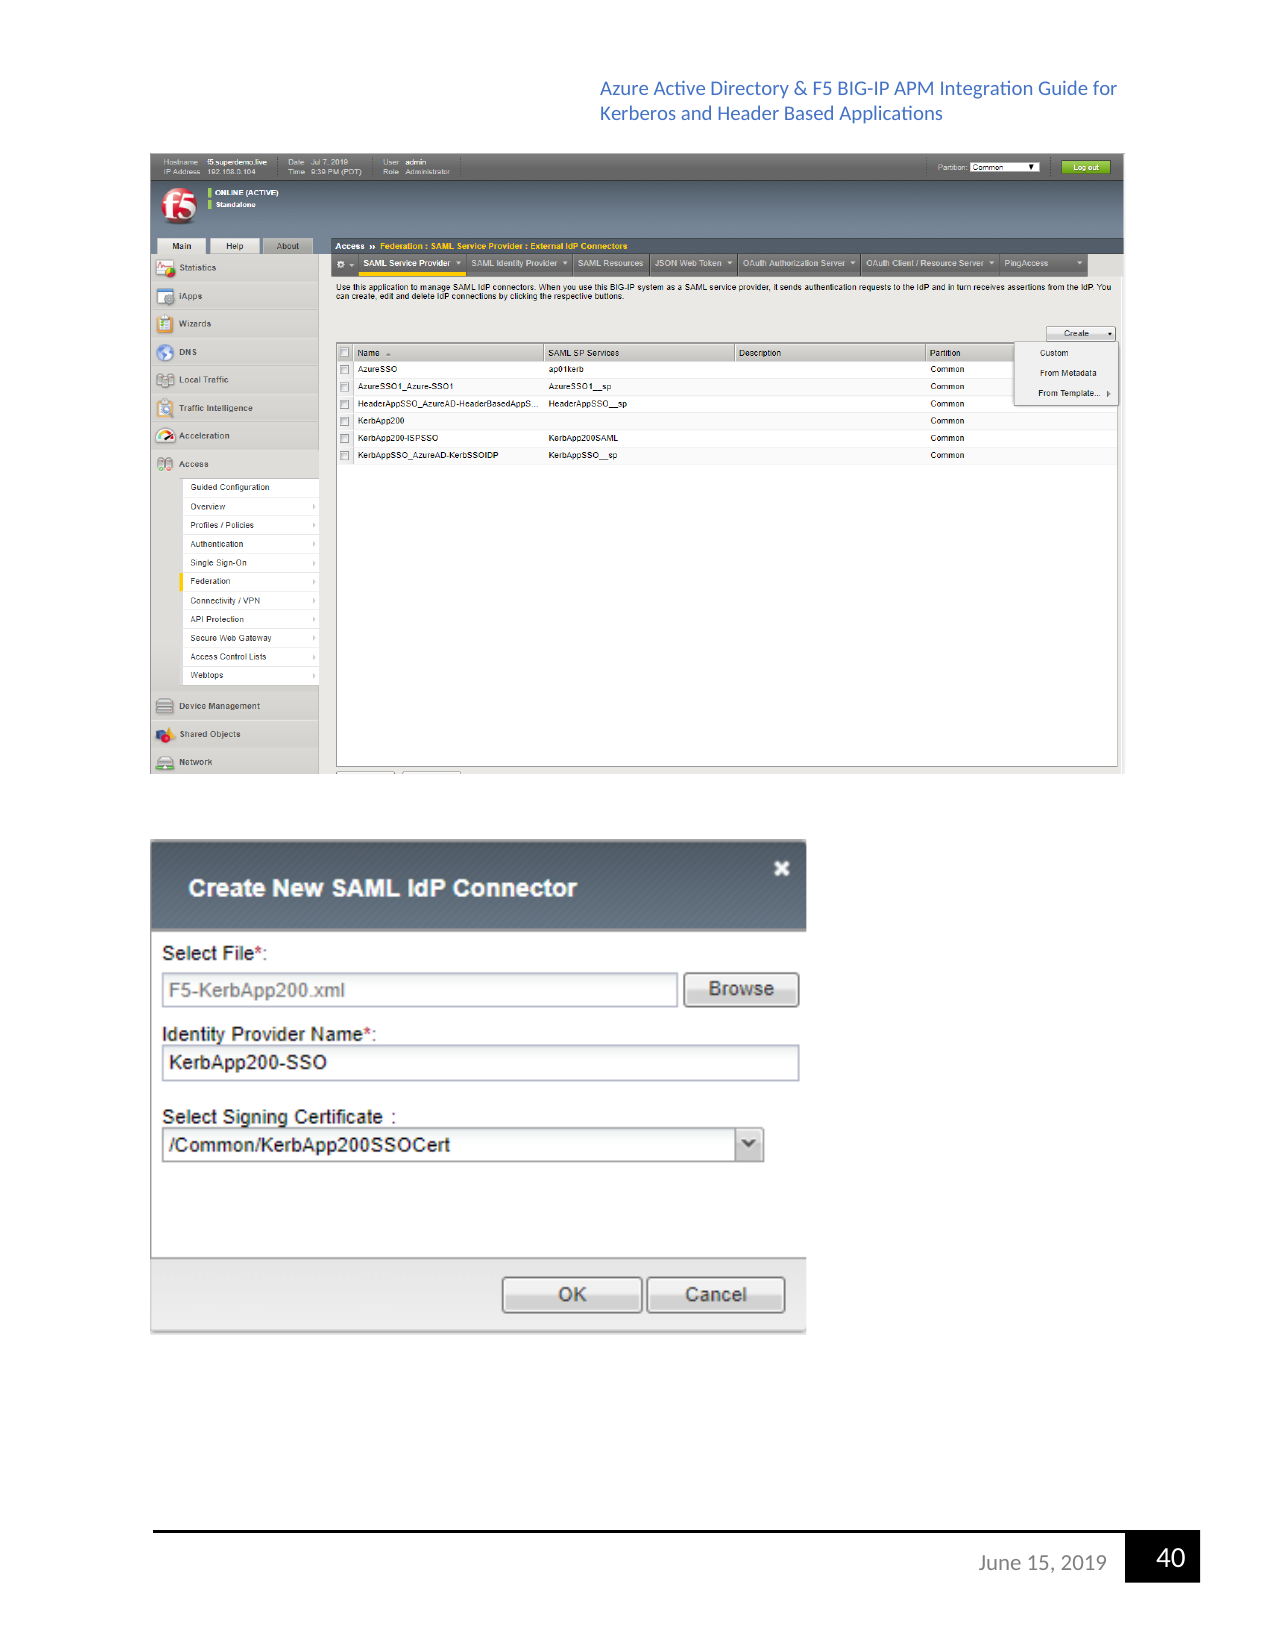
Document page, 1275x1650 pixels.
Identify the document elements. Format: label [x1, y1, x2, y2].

picture [150, 153, 1125, 774]
picture [150, 839, 807, 1335]
